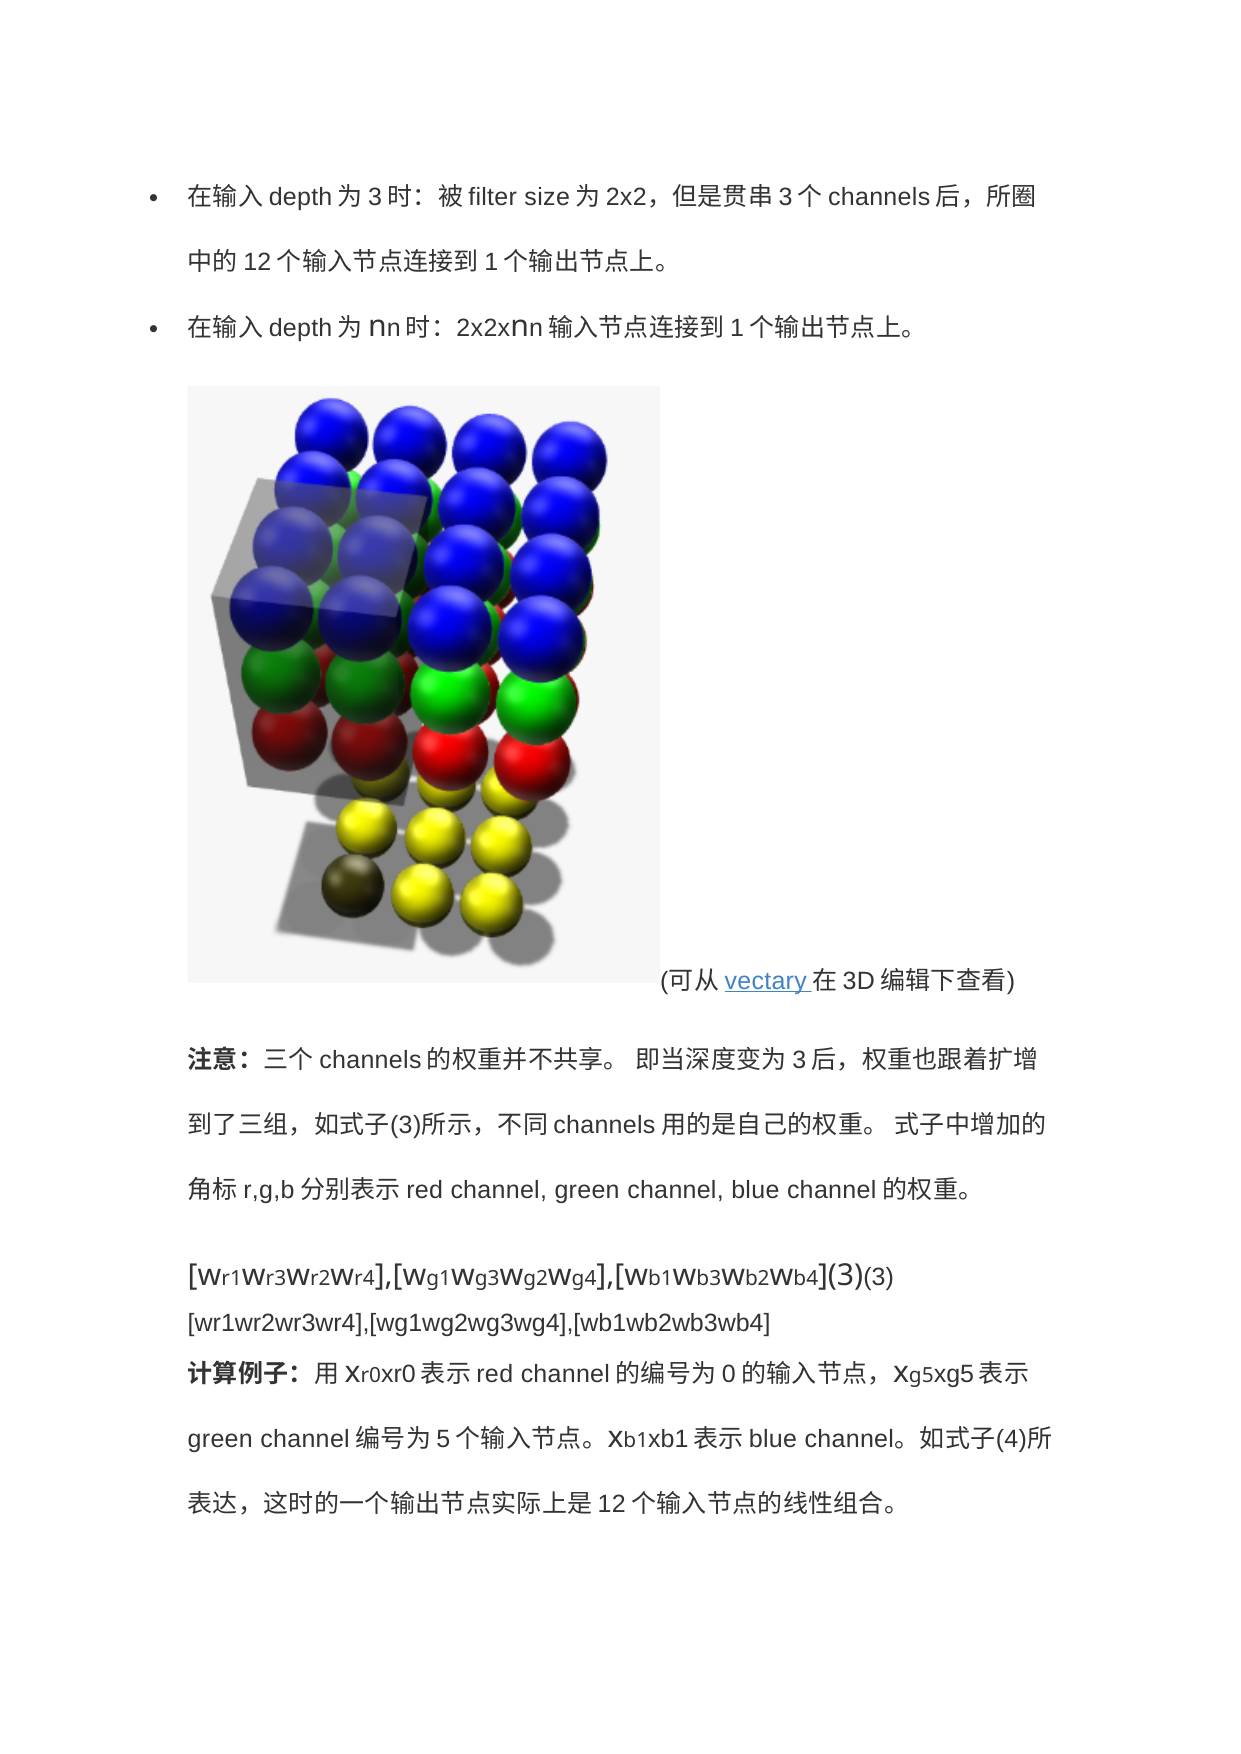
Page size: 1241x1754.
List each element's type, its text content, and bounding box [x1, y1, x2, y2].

text 计算例子：用xr0xr0表示red channel的编号为0的输入节点，xg5xg5表示green channel编号为5个输入节点。xb1xb1表示blue channel。如式子(4)所表达，这时的一个输出节点实际上是12个输入节点的线性组合。 [187, 1339, 1053, 1534]
picture [187, 386, 661, 983]
list 在输入depth为3时：被filter size为2x2，但是贯串3个channels后，所圈中的12个输入节点连接到1个输出节点上。 [150, 162, 1053, 292]
text 注意：三个channels的权重并不共享。 即当深度变为3后，权重也跟着扩增到了三组，如式子(3)所示，不同channels用的是自己的权重。 式子中增加的角标r,g,b分别表示red channel, green channel, blue channel的权重。 [187, 1025, 1053, 1220]
text [wr1wr3wr2wr4],[wg1wg3wg2wg4],[wb1wb3wb2wb4](3)(3)[wr1wr2wr3wr4],[wg1wg2wg3wg4],[wb1wb2wb3wb4] [187, 1241, 1053, 1339]
list 在输入depth为nn时：2x2xnn输入节点连接到1个输出节点上。 [150, 292, 1053, 357]
